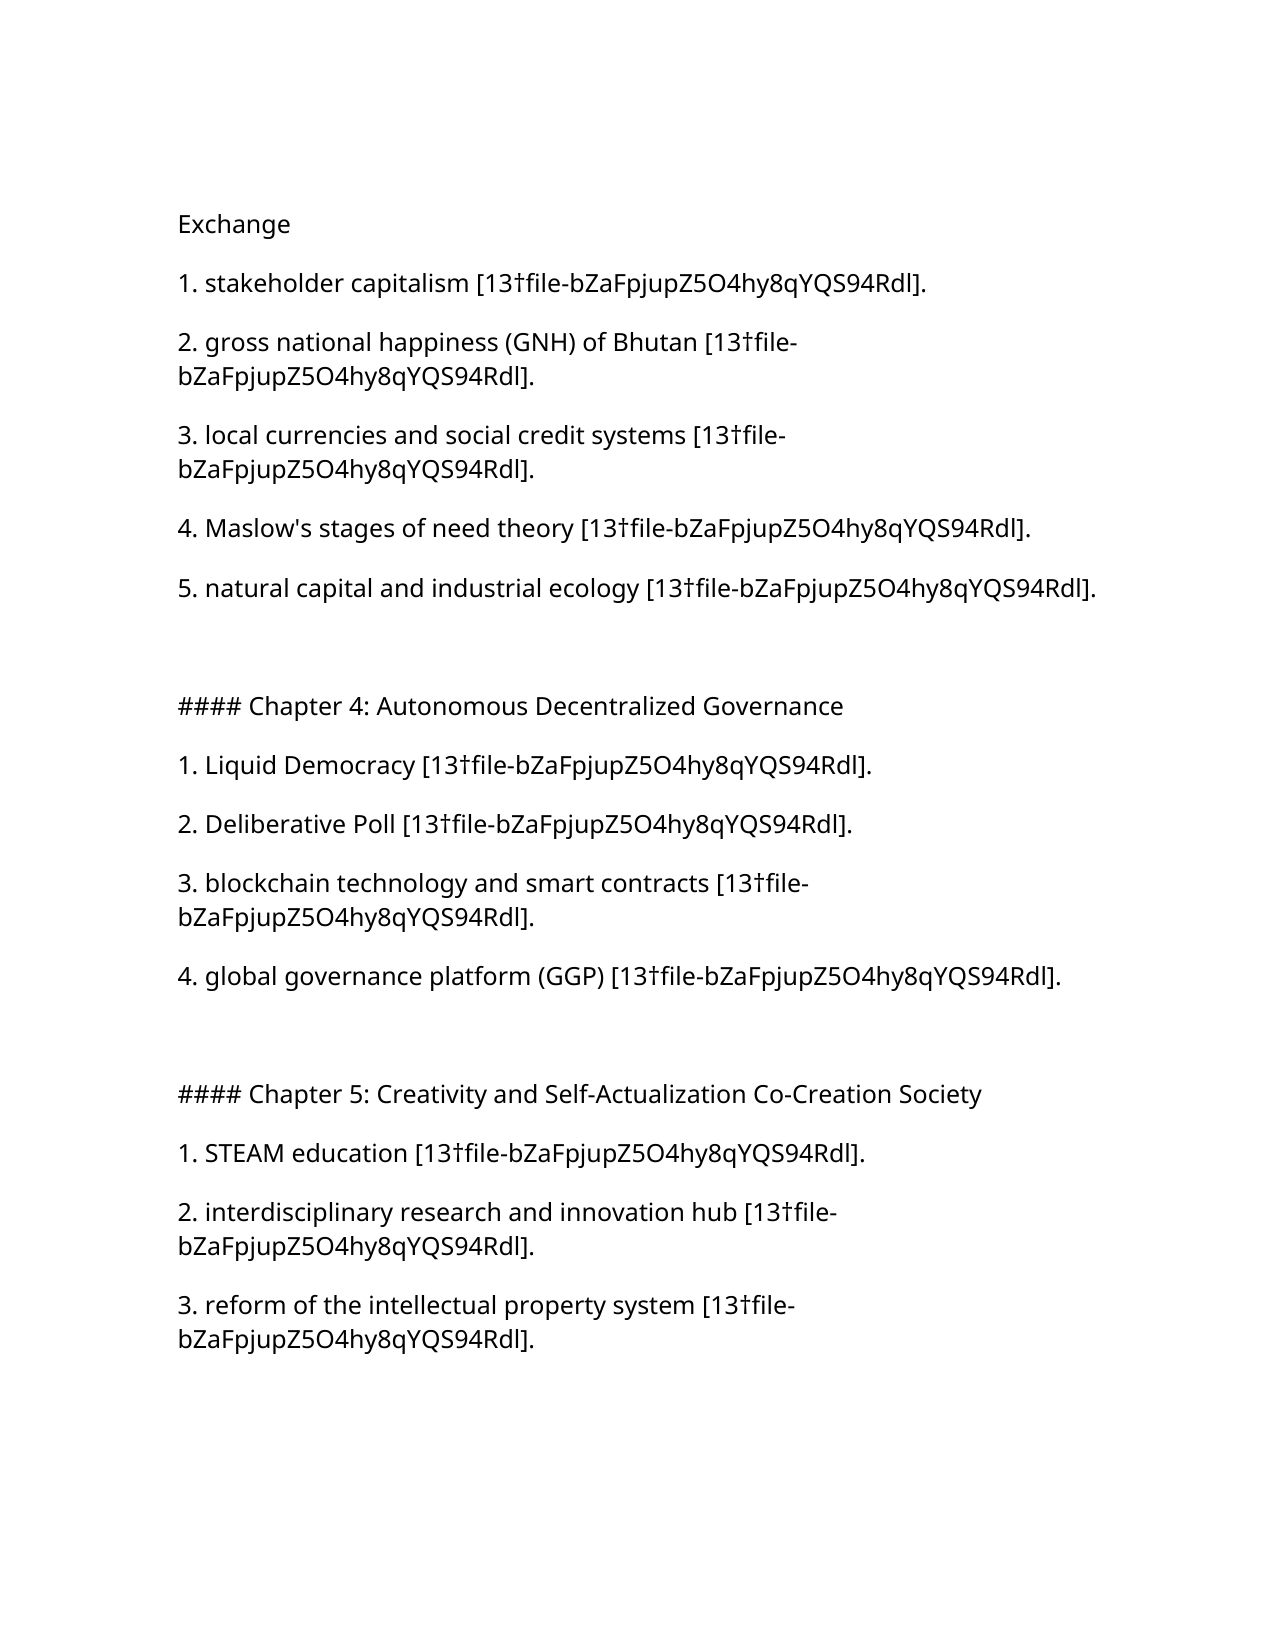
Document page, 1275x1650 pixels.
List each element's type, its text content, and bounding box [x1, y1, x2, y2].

text 5. natural capital and industrial ecology [13†file-bZaFpjupZ5O4hy8qYQS94Rdl]. [177, 570, 1098, 604]
text 3. local currencies and social credit systems [13†file-bZaFpjupZ5O4hy8qYQS94Rdl]. [177, 418, 1098, 486]
text 1. Liquid Democracy [13†file-bZaFpjupZ5O4hy8qYQS94Rdl]. [177, 747, 1098, 781]
text 2. interdisciplinary research and innovation hub [13†file-bZaFpjupZ5O4hy8qYQS94Rdl]. [177, 1195, 1098, 1263]
text 1. stakeholder capitalism [13†file-bZaFpjupZ5O4hy8qYQS94Rdl]. [177, 266, 1098, 300]
text 3. blockchain technology and smart contracts [13†file-bZaFpjupZ5O4hy8qYQS94Rdl]. [177, 866, 1098, 934]
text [177, 207, 1098, 241]
text 2. gross national happiness (GNH) of Bhutan [13†file-bZaFpjupZ5O4hy8qYQS94Rdl]. [177, 325, 1098, 393]
text 2. Deliberative Poll [13†file-bZaFpjupZ5O4hy8qYQS94Rdl]. [177, 806, 1098, 841]
text 4. global governance platform (GGP) [13†file-bZaFpjupZ5O4hy8qYQS94Rdl]. [177, 959, 1098, 993]
text 4. Maslow's stages of need theory [13†file-bZaFpjupZ5O4hy8qYQS94Rdl]. [177, 511, 1098, 545]
text 1. STEAM education [13†file-bZaFpjupZ5O4hy8qYQS94Rdl]. [177, 1136, 1098, 1170]
text #### Chapter 4: Autonomous Decentralized Governance [177, 688, 1098, 722]
text #### Chapter 5: Creativity and Self-Actualization Co-Creation Society [177, 1077, 1098, 1111]
text 3. reform of the intellectual property system [13†file-bZaFpjupZ5O4hy8qYQS94Rdl]. [177, 1288, 1098, 1356]
